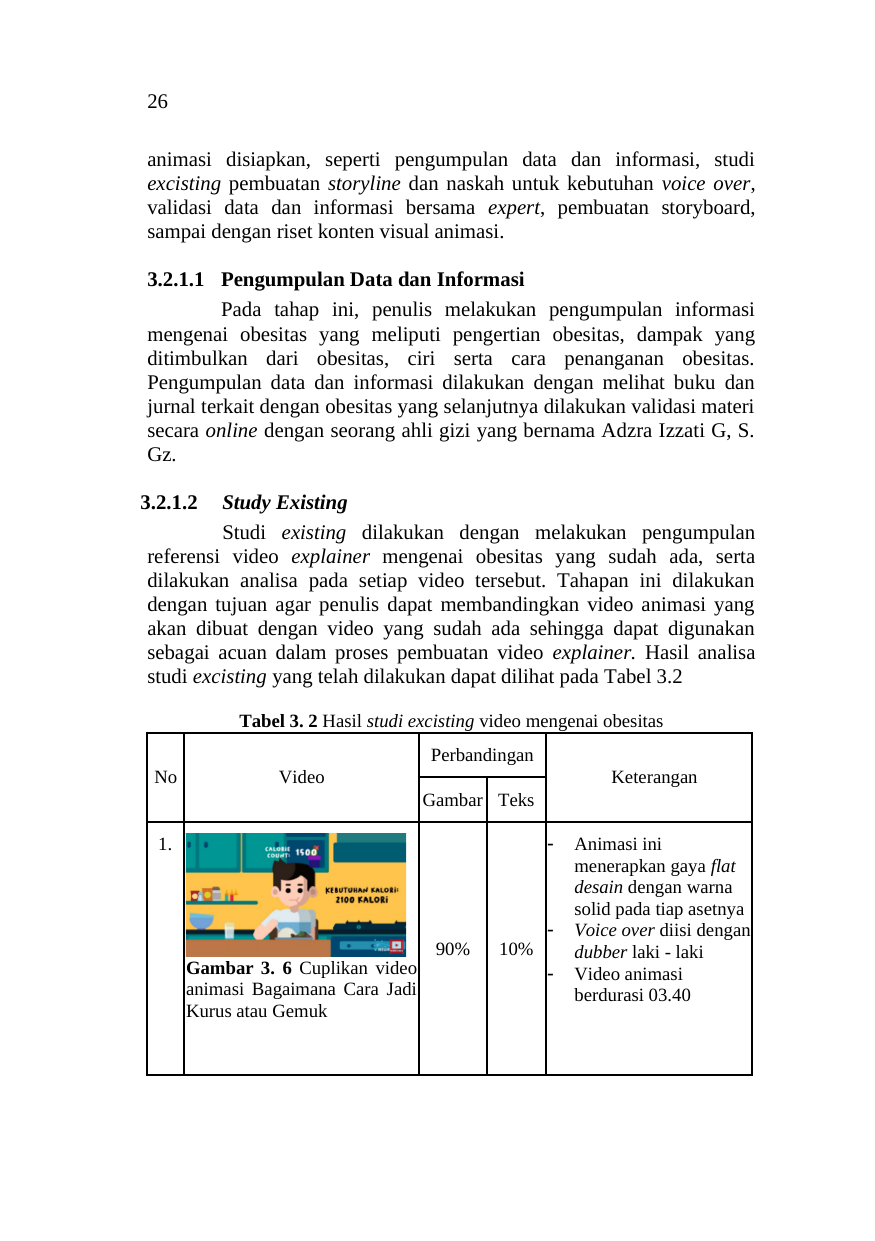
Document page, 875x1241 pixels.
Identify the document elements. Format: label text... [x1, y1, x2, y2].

table_header Video [185, 734, 418, 821]
picture [185, 833, 407, 957]
table_header Perbandingan [420, 734, 545, 776]
table_cell [148, 823, 183, 1074]
table_cell Gambar 3. 6 Cuplikan video animasi Bagaimana Cara Jadi Kurus atau Gemuk [185, 823, 418, 1074]
table_cell Animasi ini menerapkan gaya flat desain dengan warna solid pada tiap asetnya Voice over diisi dengan dubber laki - laki Video animasi berdurasi 03.40 [547, 823, 751, 1074]
text Tabel 3. 2 Hasil studi excisting video mengenai obesitas [147, 710, 756, 732]
list Pada tahap ini, penulis melakukan pengumpulan informasi mengenai obesitas yang meliputi pengertian obesitas, dampak yang ditimbulkan dari obesitas, ciri serta cara penanganan obesitas. Pengumpulan data dan informasi dilakukan dengan melihat buku dan jurnal terkait dengan obesitas yang selanjutnya dilakukan validasi materi secara online dengan seorang ahli gizi yang bernama Adzra Izzati G, S. Gz. [147, 297, 756, 466]
subtitle Study Existing [140, 490, 756, 514]
text Studi existing dilakukan dengan melakukan pengumpulan referensi video explainer mengenai obesitas yang sudah ada, serta dilakukan analisa pada setiap video tersebut. Tahapan ini dilakukan dengan tujuan agar penulis dapat membandingkan video animasi yang akan dibuat dengan video yang sudah ada sehingga dapat digunakan sebagai acuan dalam proses pembuatan video explainer. Hasil analisa studi excisting yang telah dilakukan dapat dilihat pada Tabel 3.2 [147, 520, 756, 688]
table_cell Teks [488, 778, 545, 821]
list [147, 147, 756, 243]
subtitle Pengumpulan Data dan Informasi [147, 267, 756, 291]
table_header No [148, 734, 183, 821]
table_cell 10% [488, 823, 545, 1074]
table_cell 90% [420, 823, 486, 1074]
table_cell Gambar [420, 778, 486, 821]
table_header Keterangan [547, 734, 751, 821]
